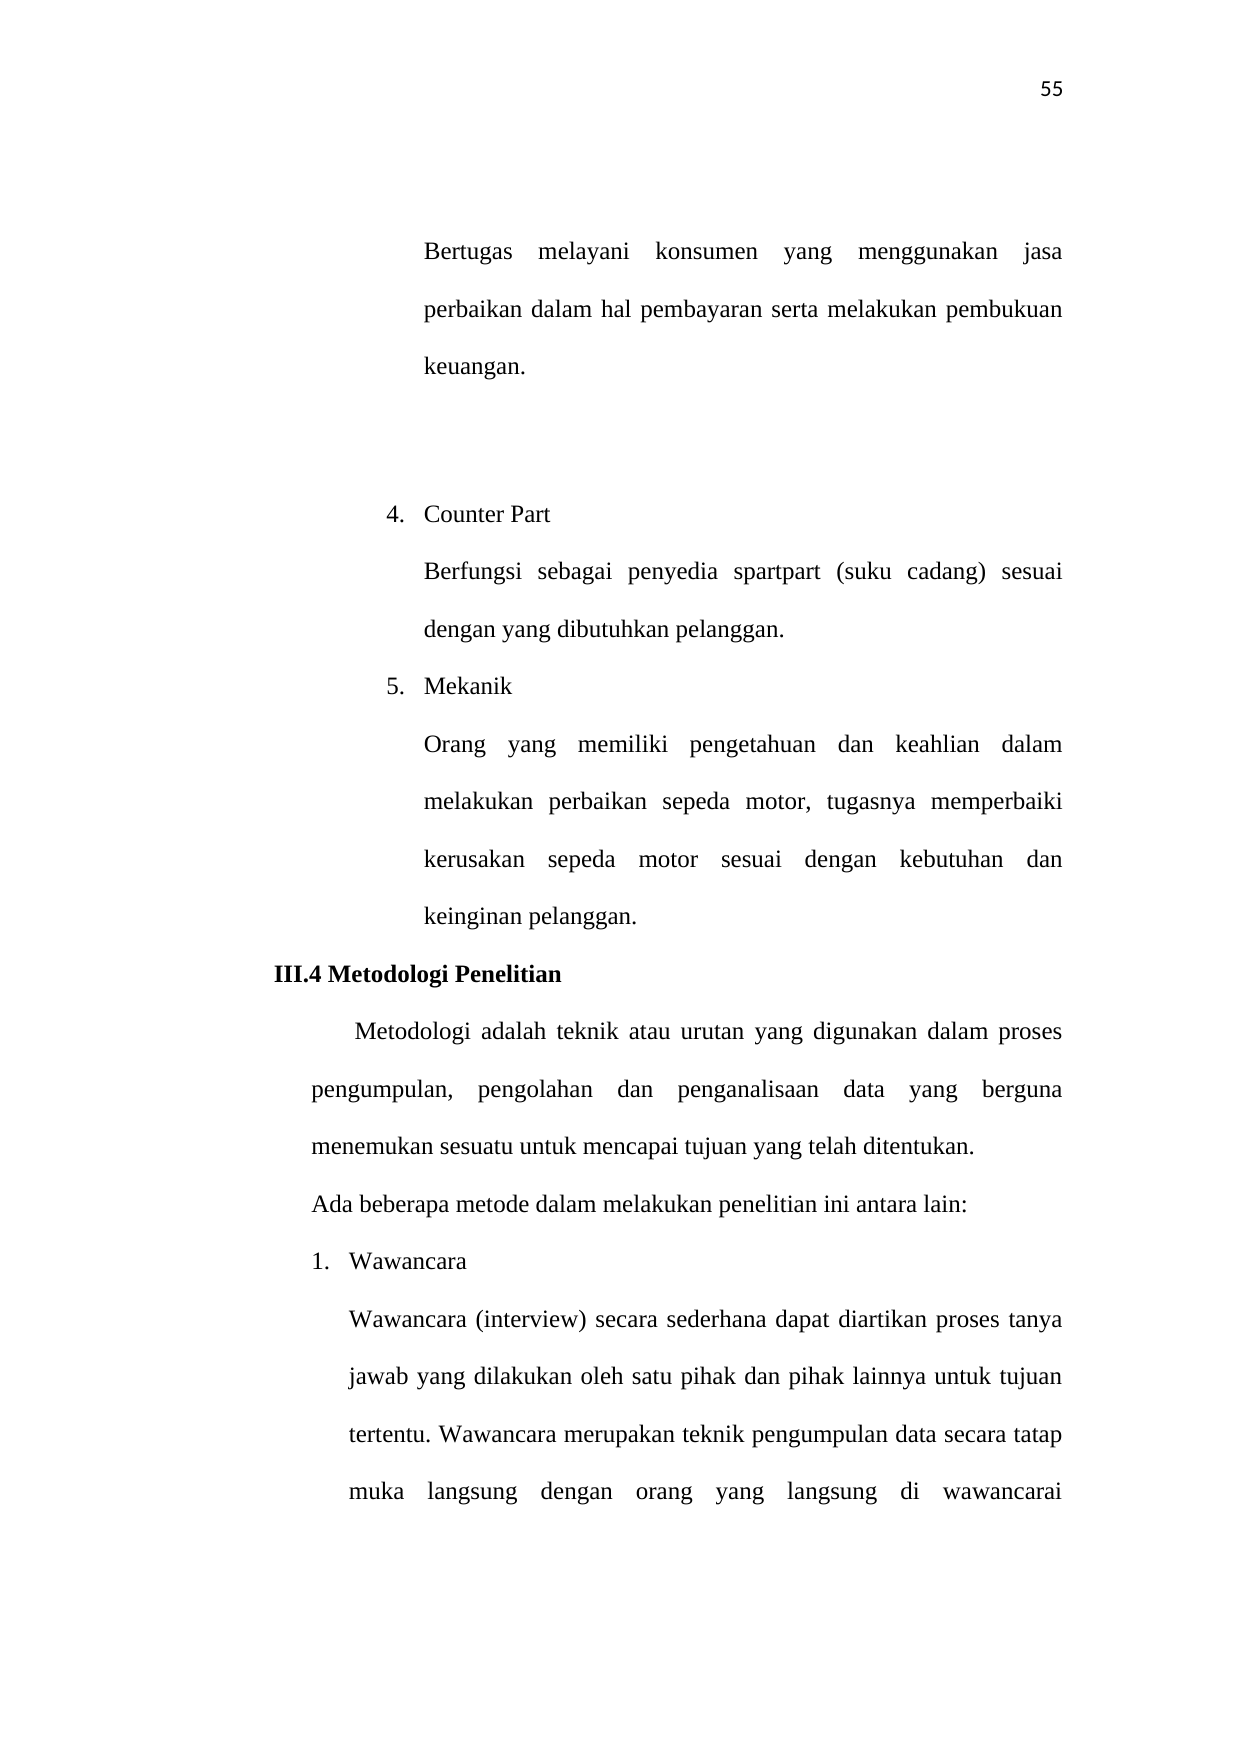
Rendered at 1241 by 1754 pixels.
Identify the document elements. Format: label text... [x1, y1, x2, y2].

text Ada beberapa metode dalam melakukan penelitian ini antara lain: [311, 1189, 1063, 1218]
list Counter Part [386, 499, 1063, 528]
list Mekanik [386, 671, 1063, 700]
subtitle Metodologi Penelitian [273, 959, 1063, 988]
text Metodologi adalah teknik atau urutan yang digunakan dalam proses pengumpulan, pengolahan dan penganalisaan data yang berguna menemukan sesuatu untuk mencapai tujuan yang telah ditentukan. [311, 1016, 1063, 1160]
list Wawancara [311, 1246, 1063, 1275]
subtitle Bertugas melayani konsumen yang menggunakan jasa perbaikan dalam hal pembayaran serta melakukan pembukuan keuangan. [424, 236, 1063, 380]
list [349, 1304, 1063, 1505]
subtitle Berfungsi sebagai penyedia spartpart (suku cadang) sesuai dengan yang dibutuhkan pelanggan. [423, 556, 1063, 643]
subtitle Orang yang memiliki pengetahuan dan keahlian dalam melakukan perbaikan sepeda motor, tugasnya memperbaiki kerusakan sepeda motor sesuai dengan kebutuhan dan keinginan pelanggan. [423, 729, 1063, 930]
